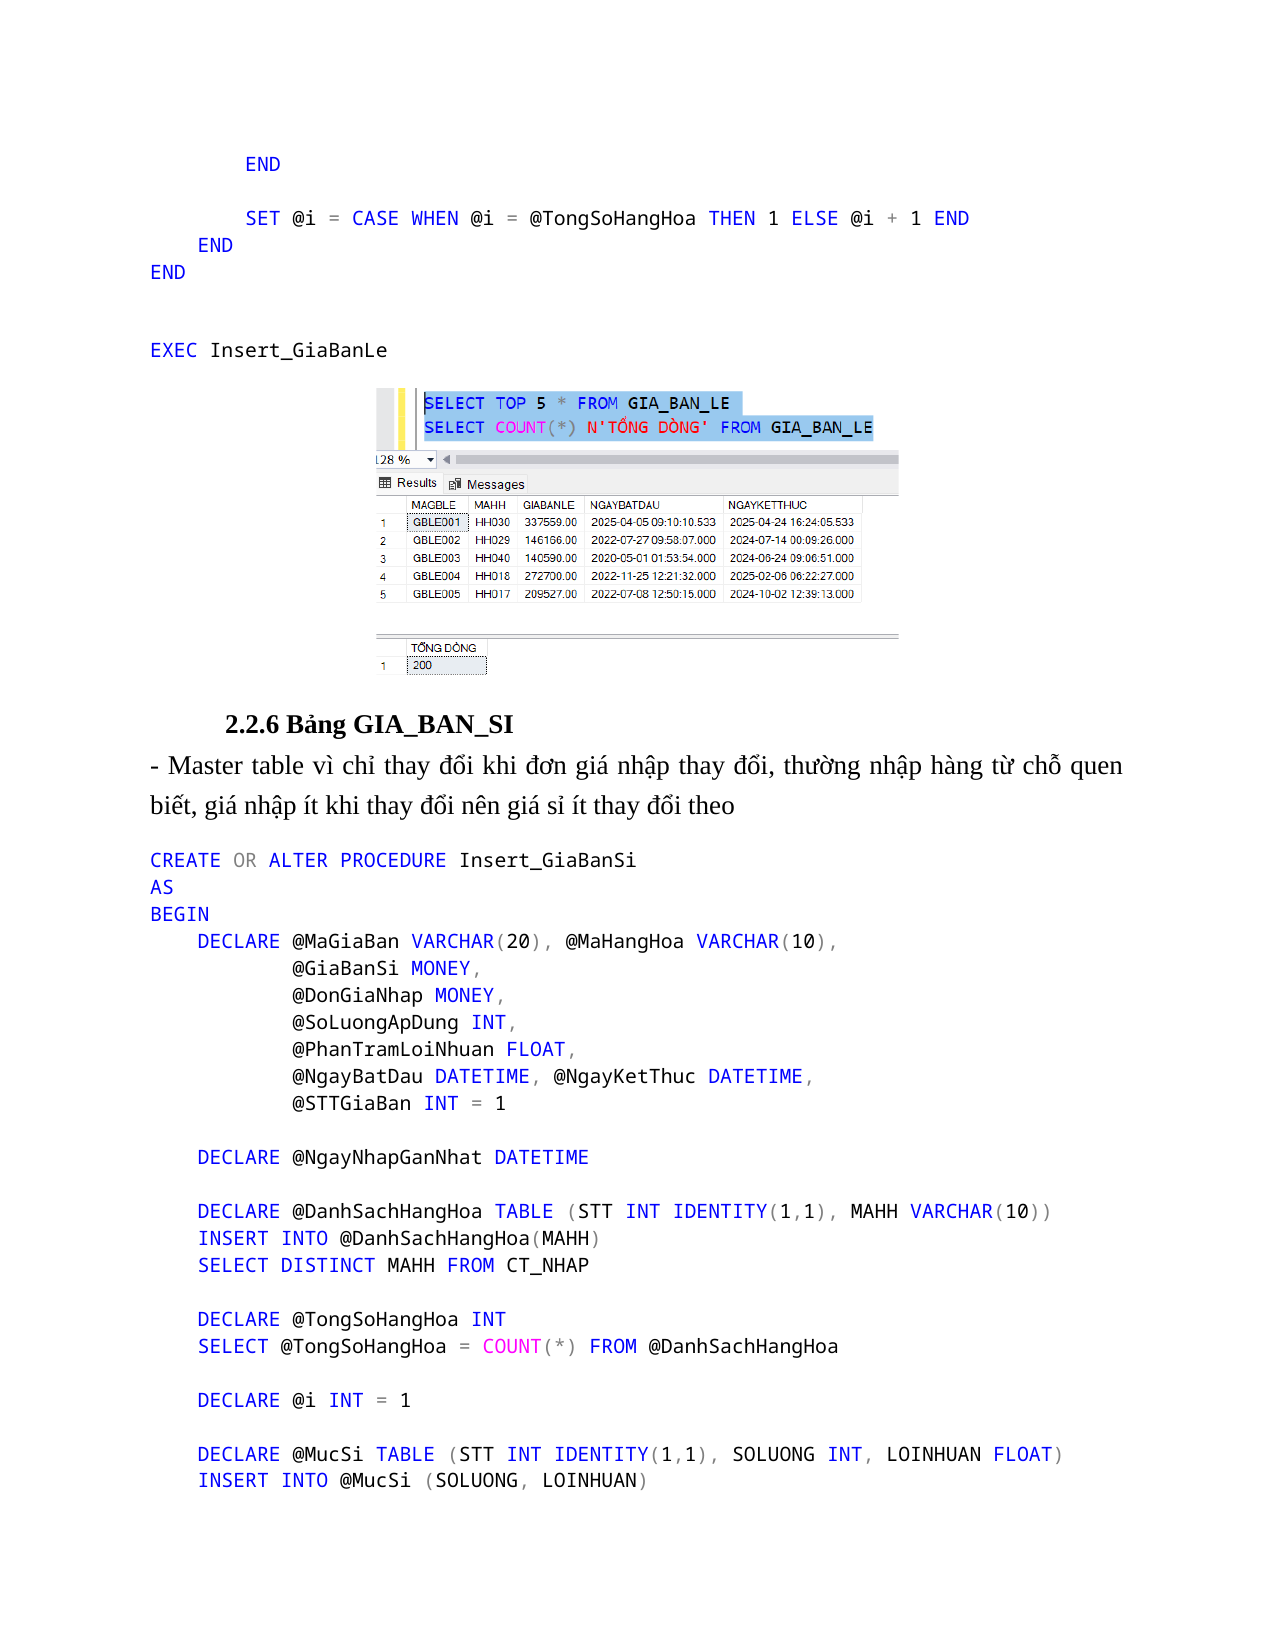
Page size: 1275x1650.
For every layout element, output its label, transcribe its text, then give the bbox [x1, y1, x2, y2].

text - Master table vì chỉ thay đổi khi đơn giá nhập thay đổi, thường nhập hàng từ chỗ quen biết, giá nhập ít khi thay đổi nên giá sỉ ít thay đổi theo [150, 749, 1125, 820]
text END [150, 258, 1125, 285]
text BEGIN [150, 900, 1125, 927]
text DECLARE @DanhSachHangHoa TABLE (STT INT IDENTITY(1,1), MAHH VARCHAR(10)) [150, 1197, 1125, 1224]
text AS [150, 873, 1125, 900]
text DECLARE @MucSi TABLE (STT INT IDENTITY(1,1), SOLUONG INT, LOINHUAN FLOAT) [150, 1440, 1125, 1467]
text @NgayBatDau DATETIME, @NgayKetThuc DATETIME, [150, 1062, 1125, 1089]
text @SoLuongApDung INT, [150, 1008, 1125, 1035]
subtitle 2.2.6 Bảng GIA_BAN_SI [150, 708, 1125, 739]
text END [150, 231, 1125, 258]
text EXEC Insert_GiaBanLe [150, 337, 1125, 363]
text @DonGiaNhap MONEY, [150, 981, 1125, 1008]
text @GiaBanSi MONEY, [150, 954, 1125, 981]
text DECLARE @i INT = 1 [150, 1386, 1125, 1413]
text SELECT DISTINCT MAHH FROM CT_NHAP [150, 1251, 1125, 1278]
text INSERT INTO @DanhSachHangHoa(MAHH) [150, 1224, 1125, 1251]
text INSERT INTO @MucSi (SOLUONG, LOINHUAN) [150, 1467, 1125, 1494]
text SET @i = CASE WHEN @i = @TongSoHangHoa THEN 1 ELSE @i + 1 END [150, 204, 1125, 231]
text DECLARE @TongSoHangHoa INT [150, 1305, 1125, 1332]
text @PhanTramLoiNhuan FLOAT, [150, 1035, 1125, 1062]
text @STTGiaBan INT = 1 [150, 1089, 1125, 1116]
text DECLARE @MaGiaBan VARCHAR(20), @MaHangHoa VARCHAR(10), [150, 927, 1125, 954]
text SELECT @TongSoHangHoa = COUNT(*) FROM @DanhSachHangHoa [150, 1332, 1125, 1359]
text CREATE OR ALTER PROCEDURE Insert_GiaBanSi [150, 846, 1125, 873]
picture [376, 388, 899, 683]
text DECLARE @NgayNhapGanNhat DATETIME [150, 1143, 1125, 1170]
text END [150, 150, 1125, 177]
